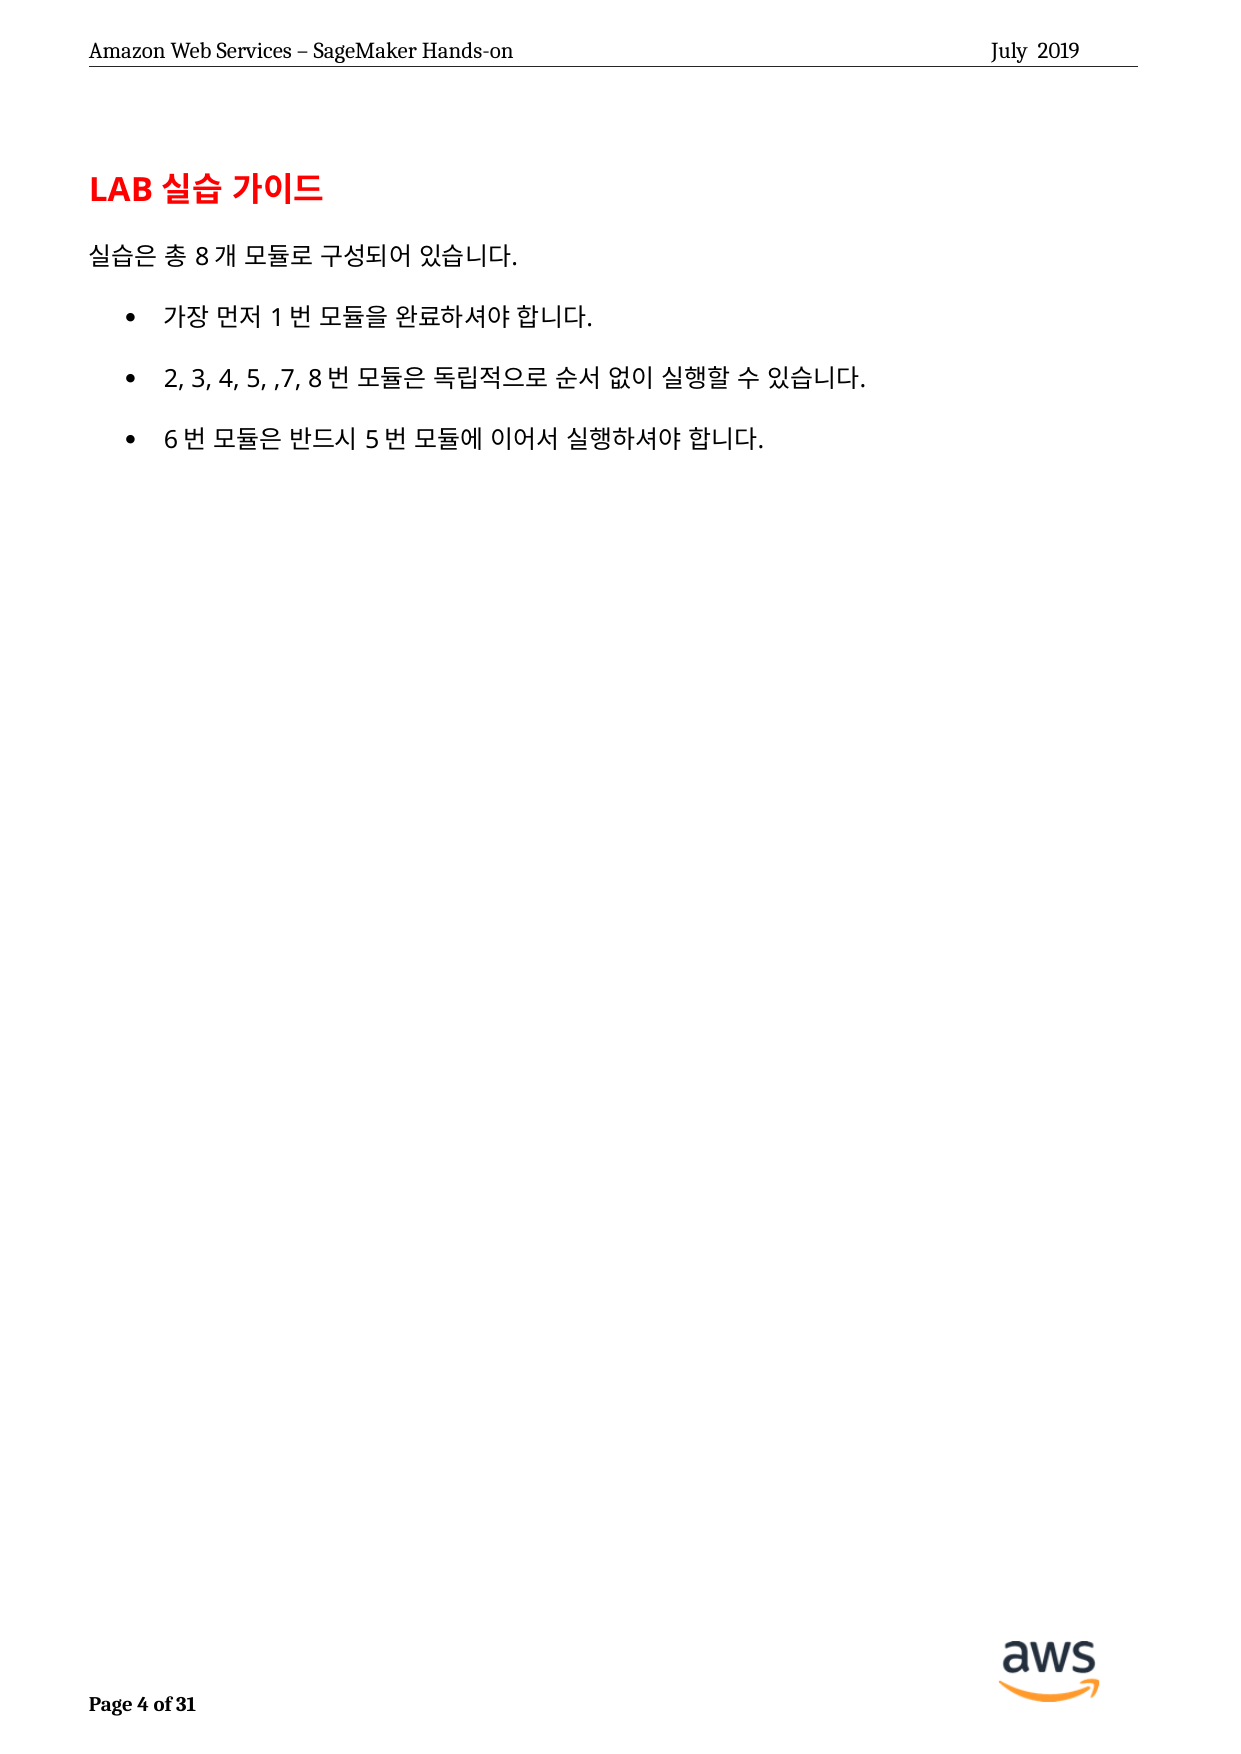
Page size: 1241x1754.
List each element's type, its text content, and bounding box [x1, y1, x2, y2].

list 가장 먼저 1번 모듈을 완료하셔야 합니다. [126, 297, 1138, 333]
list 2, 3, 4, 5, ,7, 8번 모듈은 독립적으로 순서 없이 실행할 수 있습니다. [126, 358, 1138, 395]
text 실습은 총 8개 모듈로 구성되어 있습니다. [89, 236, 1138, 272]
list 6번 모듈은 반드시 5번 모듈에 이어서 실행하셔야 합니다. [126, 420, 1138, 456]
subtitle LAB 실습 가이드 [89, 162, 1138, 211]
picture [988, 1630, 1108, 1712]
